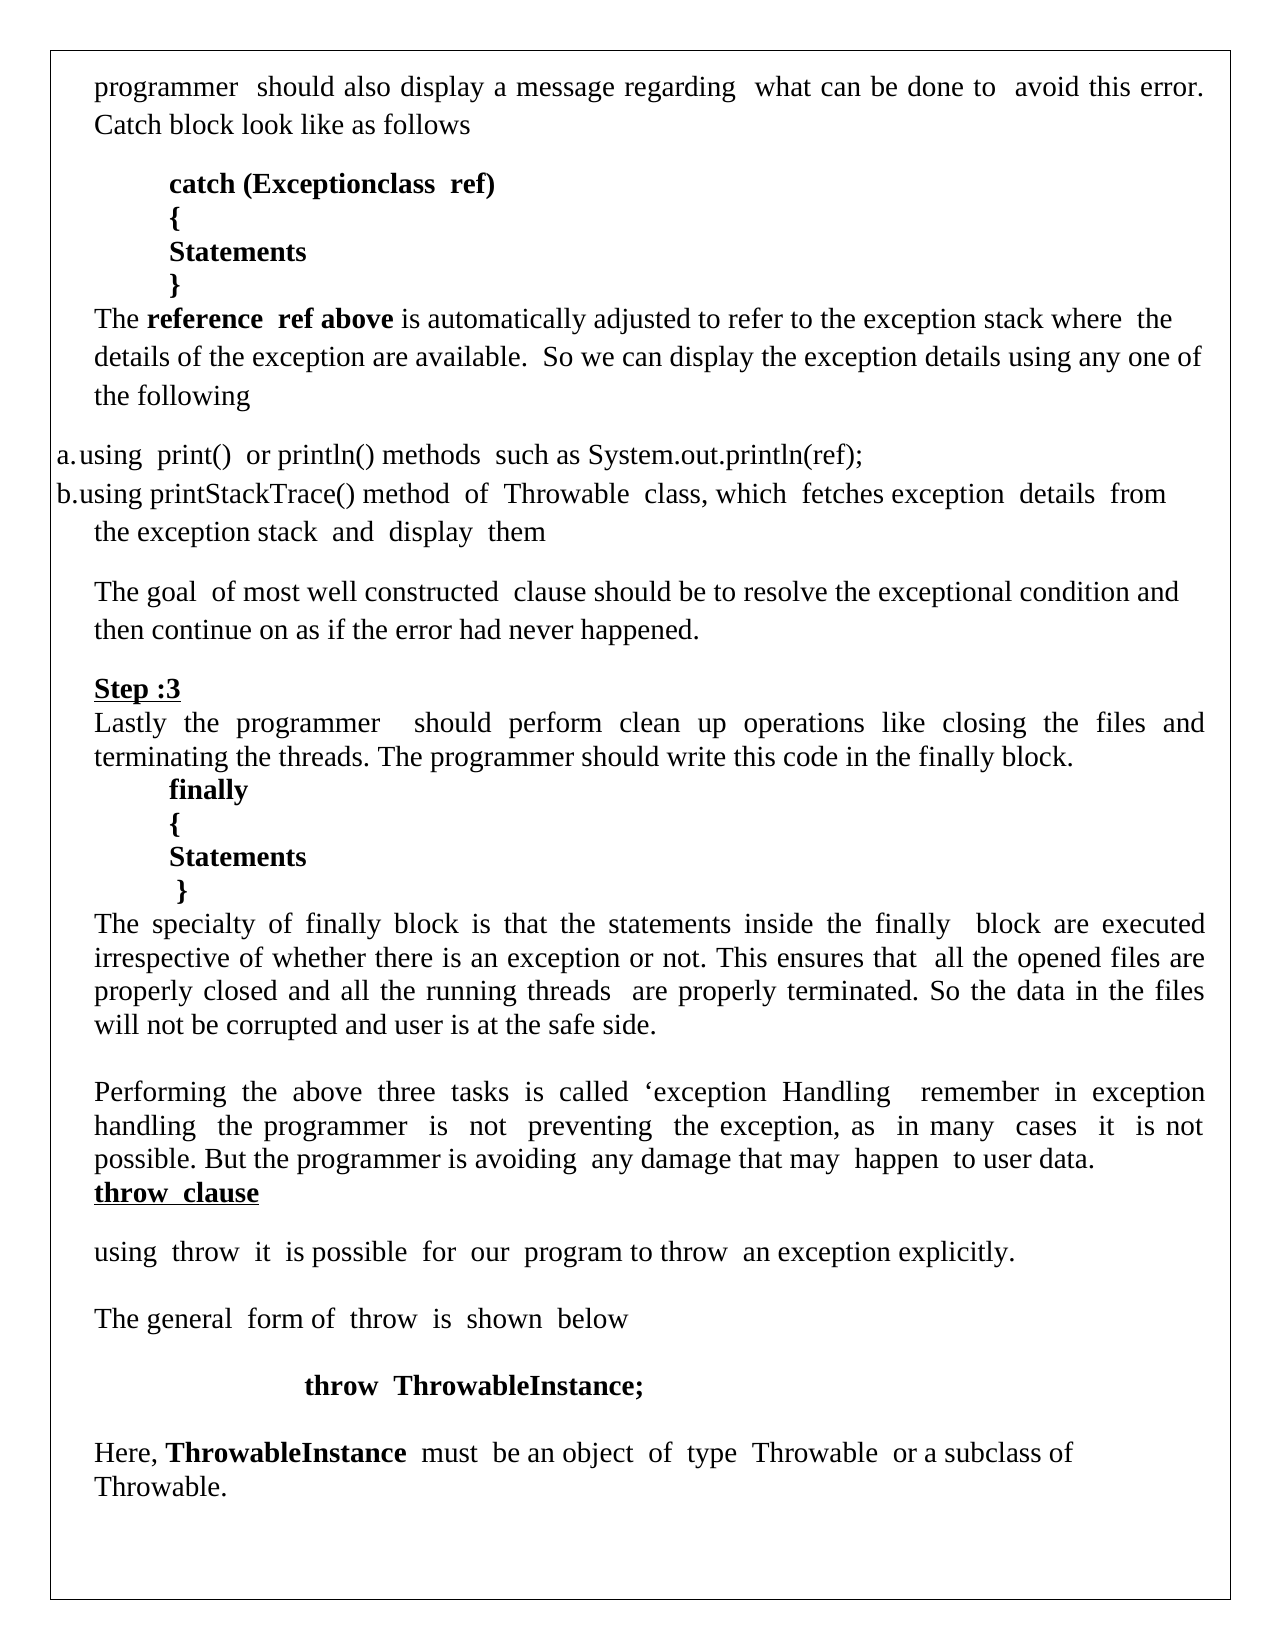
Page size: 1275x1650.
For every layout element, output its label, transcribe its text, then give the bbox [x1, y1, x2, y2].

text The reference ref above is automatically adjusted to refer to the exception stack where the details of the exception are available. So we can display the exception details using any one of the following [94, 301, 1207, 411]
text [94, 69, 1207, 141]
text The general form of throw is shown below [94, 1301, 1207, 1335]
text Here, ThrowableInstance must be an object of type Throwable or a subclass of Throwable. [94, 1435, 1207, 1502]
text finally [94, 772, 1207, 806]
text } [94, 267, 1207, 301]
text throw ThrowableInstance; [94, 1368, 1207, 1402]
text The goal of most well constructed clause should be to resolve the exceptional condition and then continue on as if the error had never happened. [94, 574, 1207, 646]
text using throw it is possible for our program to throw an exception explicitly. [94, 1234, 1207, 1268]
text throw clause [94, 1175, 1207, 1208]
text } [94, 873, 1207, 906]
text catch (Exceptionclass ref) [94, 167, 1207, 200]
text { [94, 200, 1207, 234]
text { [94, 806, 1207, 839]
text The specialty of finally block is that the statements inside the finally block are executed irrespective of whether there is an exception or not. This ensures that all the opened files are properly closed and all the running threads are properly terminated. So the data in the files will not be corrupted and user is at the safe side. [94, 906, 1207, 1041]
text Statements [94, 234, 1207, 267]
text Performing the above three tasks is called ‘exception Handling remember in exception handling the programmer is not preventing the exception, as in many cases it is not possible. But the programmer is avoiding any damage that may happen to user data. [94, 1074, 1207, 1175]
list using print() or println() methods such as System.out.println(ref); [56, 437, 1207, 471]
text Step :3 [94, 672, 1207, 705]
list using printStackTrace() method of Throwable class, which fetches exception details from the exception stack and display them [56, 476, 1207, 548]
text Lastly the programmer should perform clean up operations like closing the files and terminating the threads. The programmer should write this code in the finally block. [94, 705, 1207, 772]
text Statements [94, 839, 1207, 873]
